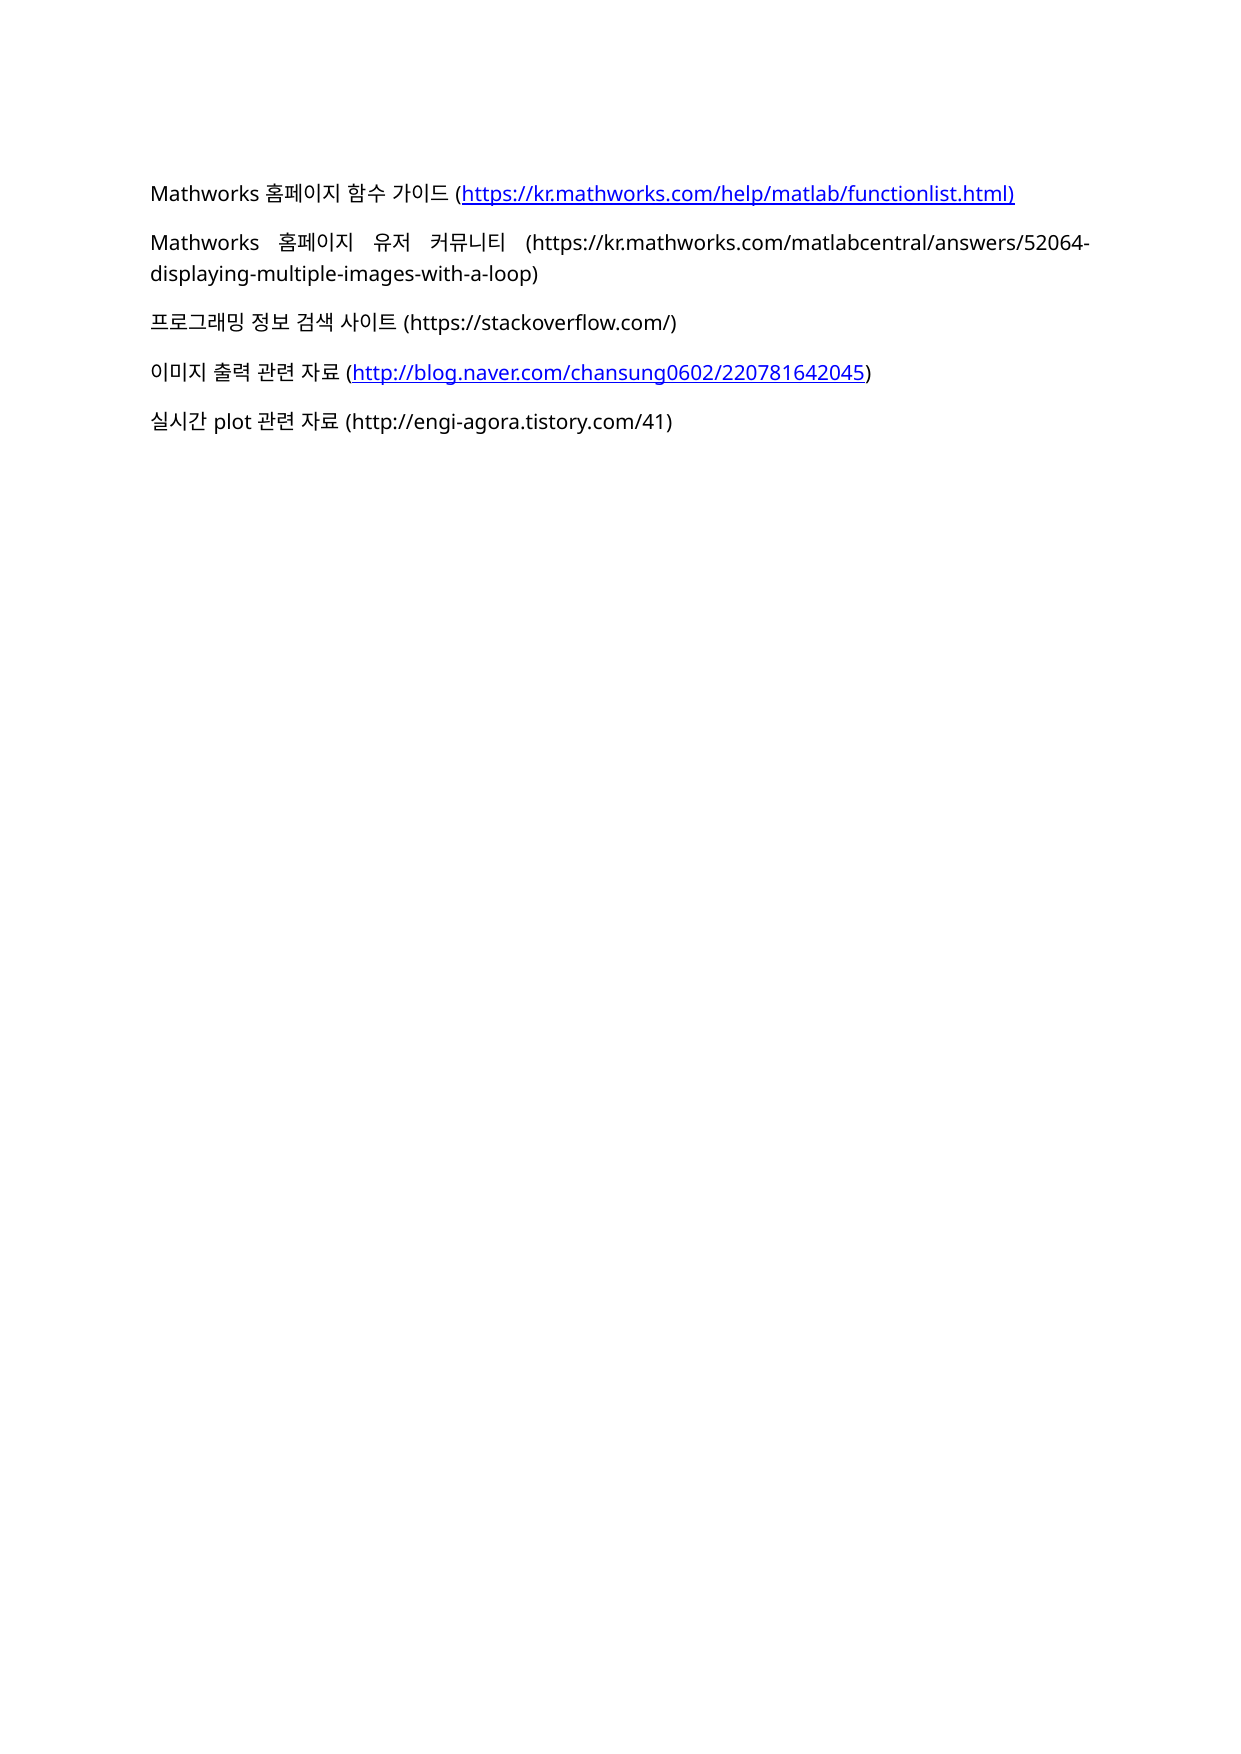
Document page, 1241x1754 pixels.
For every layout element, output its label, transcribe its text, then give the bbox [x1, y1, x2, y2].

text 프로그래밍 정보 검색 사이트 (https://stackoverflow.com/) [150, 306, 1090, 337]
text 이미지 출력 관련 자료 (http://blog.naver.com/chansung0602/220781642045) [150, 356, 1090, 386]
text Mathworks 홈페이지 유저 커뮤니티 (https://kr.mathworks.com/matlabcentral/answers/52064-displaying-multiple-images-with-a-loop) [150, 227, 1090, 287]
text Mathworks 홈페이지 함수 가이드 (https://kr.mathworks.com/help/matlab/functionlist.html) [150, 177, 1090, 207]
text 실시간 plot 관련 자료 (http://engi-agora.tistory.com/41) [150, 405, 1090, 435]
